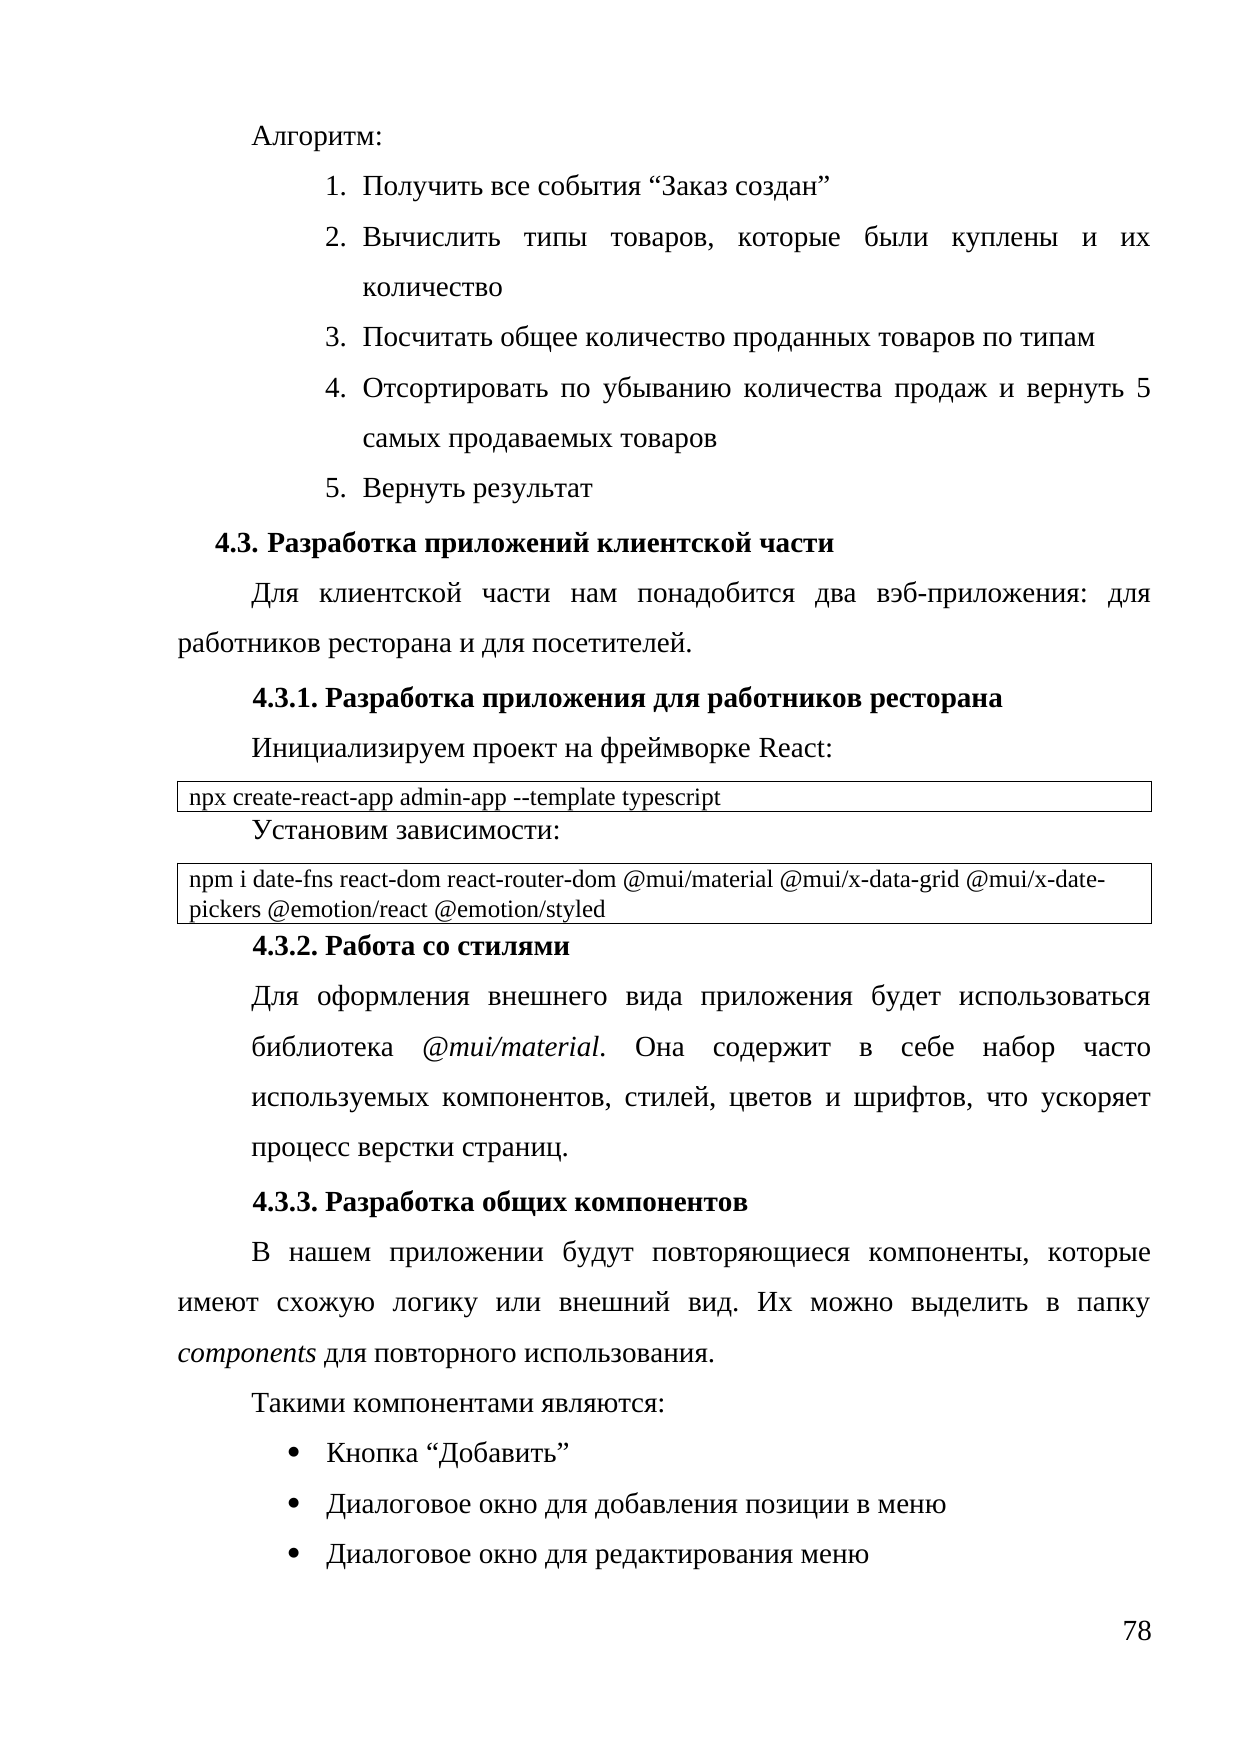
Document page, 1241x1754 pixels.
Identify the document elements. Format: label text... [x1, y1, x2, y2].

text Для оформления внешнего вида приложения будет использоваться библиотека @mui/material. Она содержит в себе набор часто используемых компонентов, стилей, цветов и шрифтов, что ускоряет процесс верстки страниц. [251, 978, 1152, 1163]
subtitle Разработка приложения для работников ресторана [252, 680, 1152, 713]
text Такими компонентами являются: [177, 1385, 1152, 1419]
list Кнопка “Добавить” [288, 1436, 1152, 1469]
text В нашем приложении будут повторяющиеся компоненты, которые имеют схожую логику или внешний вид. Их можно выделить в папку components для повторного использования. [177, 1234, 1152, 1368]
list Диалоговое окно для добавления позиции в меню [288, 1486, 1152, 1519]
list Вычислить типы товаров, которые были куплены и их количество [325, 219, 1152, 303]
list Вернуть результат [325, 470, 1152, 504]
subtitle Разработка общих компонентов [252, 1184, 1152, 1217]
list Диалоговое окно для редактирования меню [288, 1536, 1152, 1570]
list Отсортировать по убыванию количества продаж и вернуть 5 самых продаваемых товаров [325, 370, 1152, 453]
subtitle Работа со стилями [252, 928, 1152, 962]
table_header npx create-react-app admin-app --template typescript [178, 782, 1151, 811]
list Получить все события “Заказ создан” [325, 168, 1152, 202]
list Посчитать общее количество проданных товаров по типам [325, 319, 1152, 353]
text Установим зависимости: [177, 812, 1152, 846]
text Инициализируем проект на фреймворке React: [177, 730, 1152, 764]
table_header npm i date-fns react-dom react-router-dom @mui/material @mui/x-data-grid @mui/x-date-pickers @emotion/react @emotion/styled [178, 864, 1151, 923]
subtitle Разработка приложений клиентской части [215, 525, 1152, 558]
text Для клиентской части нам понадобится два вэб-приложения: для работников ресторана и для посетителей. [177, 575, 1152, 659]
text Алгоритм: [177, 118, 1152, 152]
